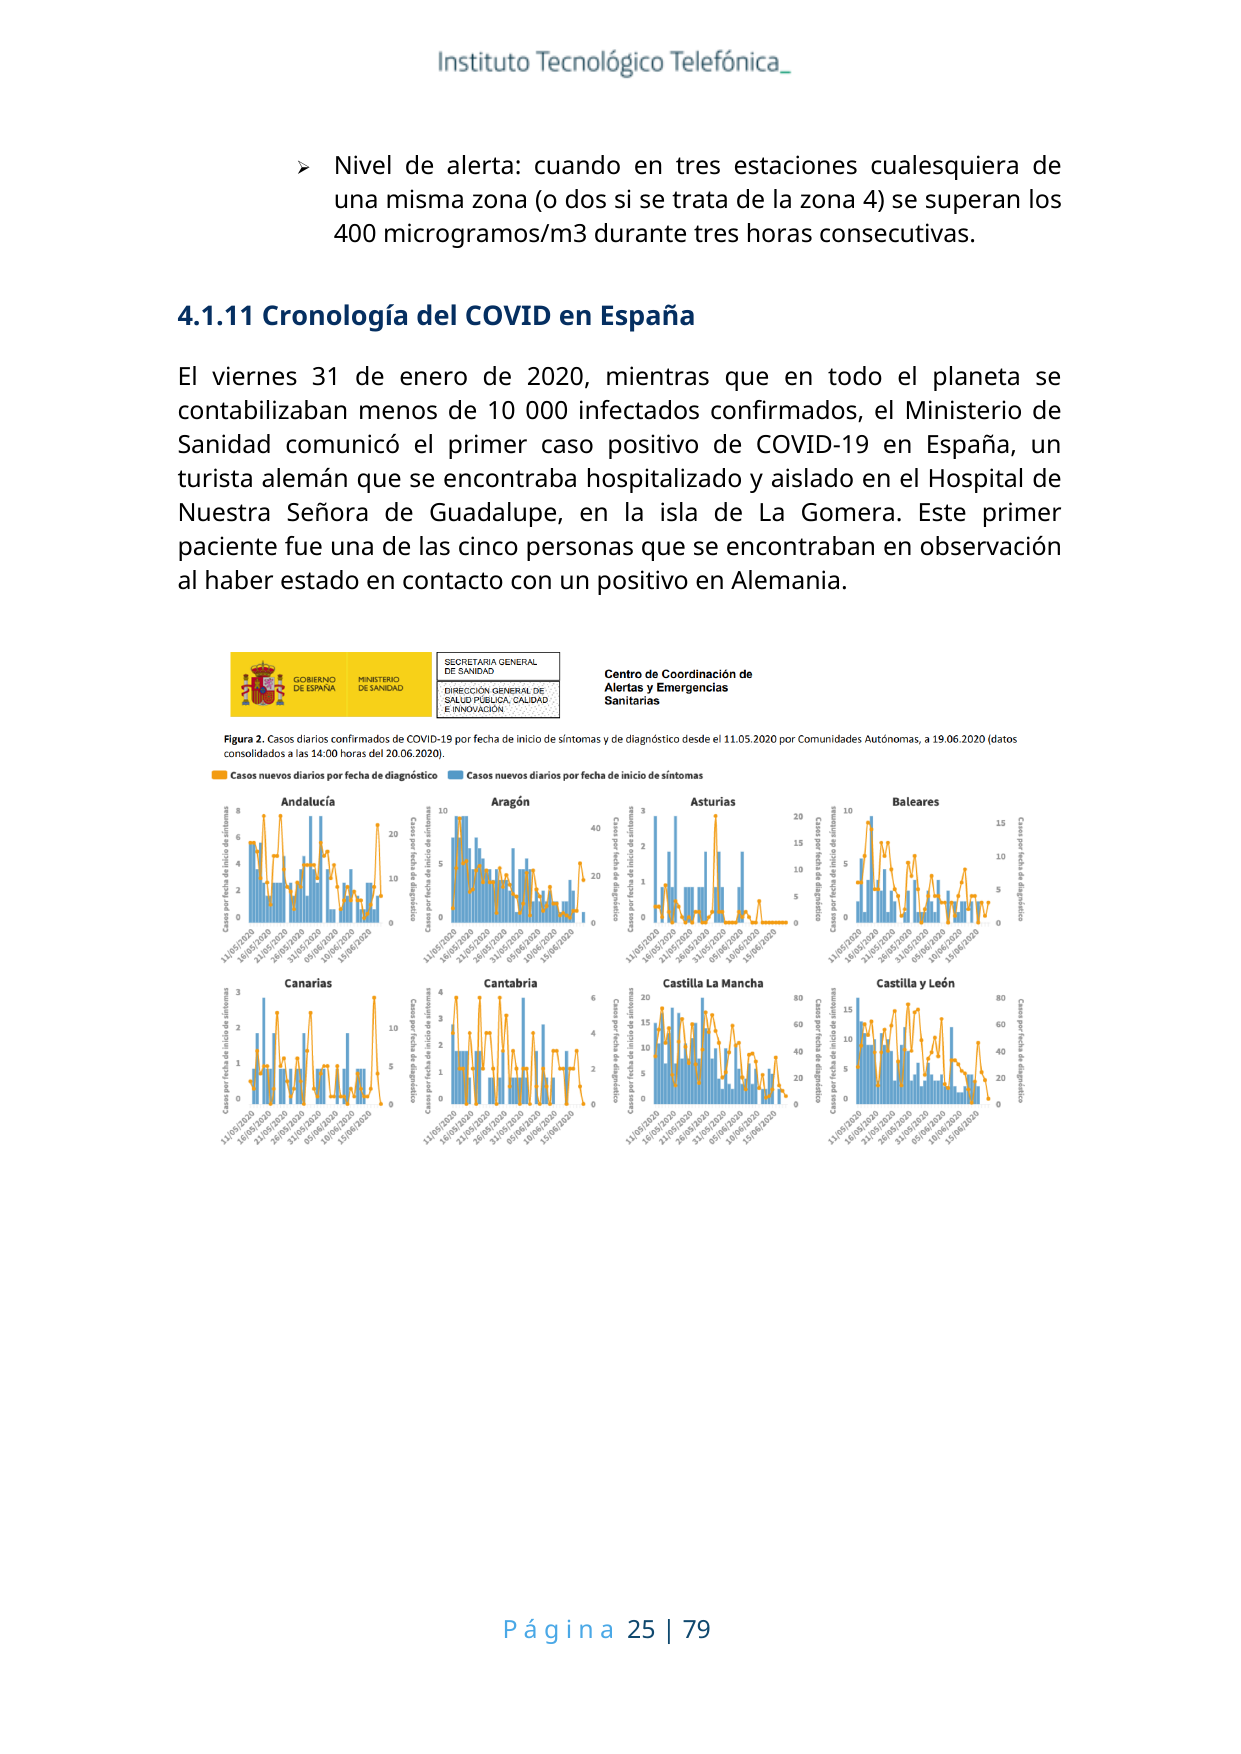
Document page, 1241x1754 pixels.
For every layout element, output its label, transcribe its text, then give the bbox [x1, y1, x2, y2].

picture [433, 29, 807, 83]
picture [177, 631, 1063, 1161]
subtitle 4.1.11 Cronología del COVID en España [177, 296, 1063, 333]
text El viernes 31 de enero de 2020, mientras que en todo el planeta se contabilizaban menos de 10 000 infectados confirmados, el Ministerio de Sanidad comunicó el primer caso positivo de COVID-19 en España, un turista alemán que se encontraba hospitalizado y aislado en el Hospital de Nuestra Señora de Guadalupe, en la isla de La Gomera. Este primer paciente fue una de las cinco personas que se encontraban en observación al haber estado en contacto con un positivo en Alemania. [177, 359, 1063, 597]
list Nivel de alerta: cuando en tres estaciones cualesquiera de una misma zona (o dos si se trata de la zona 4) se superan los 400 microgramos/m3 durante tres horas consecutivas. [296, 148, 1063, 250]
